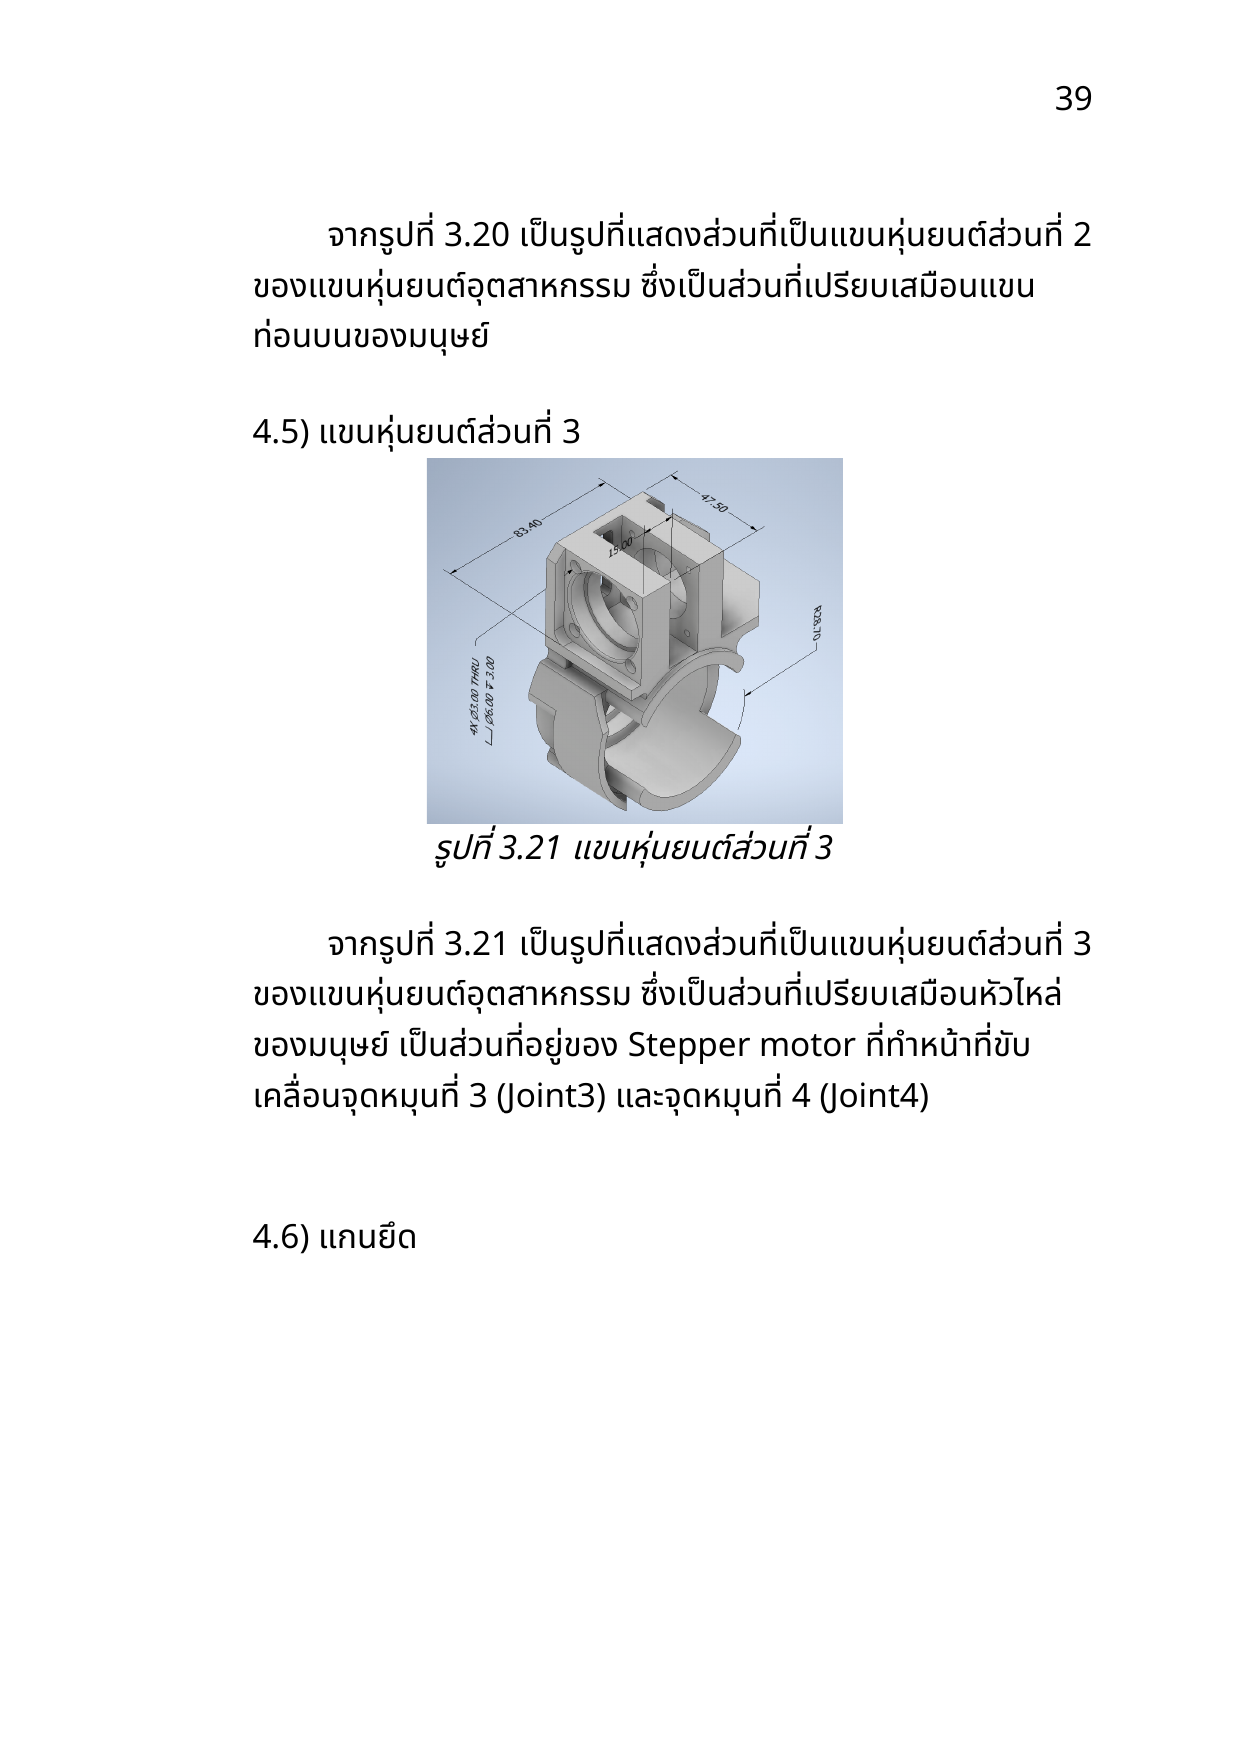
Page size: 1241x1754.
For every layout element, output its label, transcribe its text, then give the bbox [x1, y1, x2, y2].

text จากรูปที่ 3.20 เป็นรูปที่แสดงส่วนที่เป็นแขนหุ่นยนต์ส่วนที่ 2 ของแขนหุ่นยนต์อุตสาหกรรม ซึ่งเป็นส่วนที่เปรียบเสมือนแขนท่อนบนของมนุษย์ [252, 211, 1092, 363]
text จากรูปที่ 3.21 เป็นรูปที่แสดงส่วนที่เป็นแขนหุ่นยนต์ส่วนที่ 3 ของแขนหุ่นยนต์อุตสาหกรรม ซึ่งเป็นส่วนที่เปรียบเสมือนหัวไหล่ของมนุษย์ เป็นส่วนที่อยู่ของ Stepper motor ที่ทำหน้าที่ขับเคลื่อนจุดหมุนที่ 3 (Joint3) และจุดหมุนที่ 4 (Joint4) [252, 920, 1092, 1122]
text 4.6) แกนยึด [177, 1213, 1092, 1263]
text รูปที่ 3.21 แขนหุ่นยนต์ส่วนที่ 3 [177, 824, 1092, 874]
picture [426, 458, 843, 824]
text 4.5) แขนหุ่นยนต์ส่วนที่ 3 [177, 408, 1092, 459]
